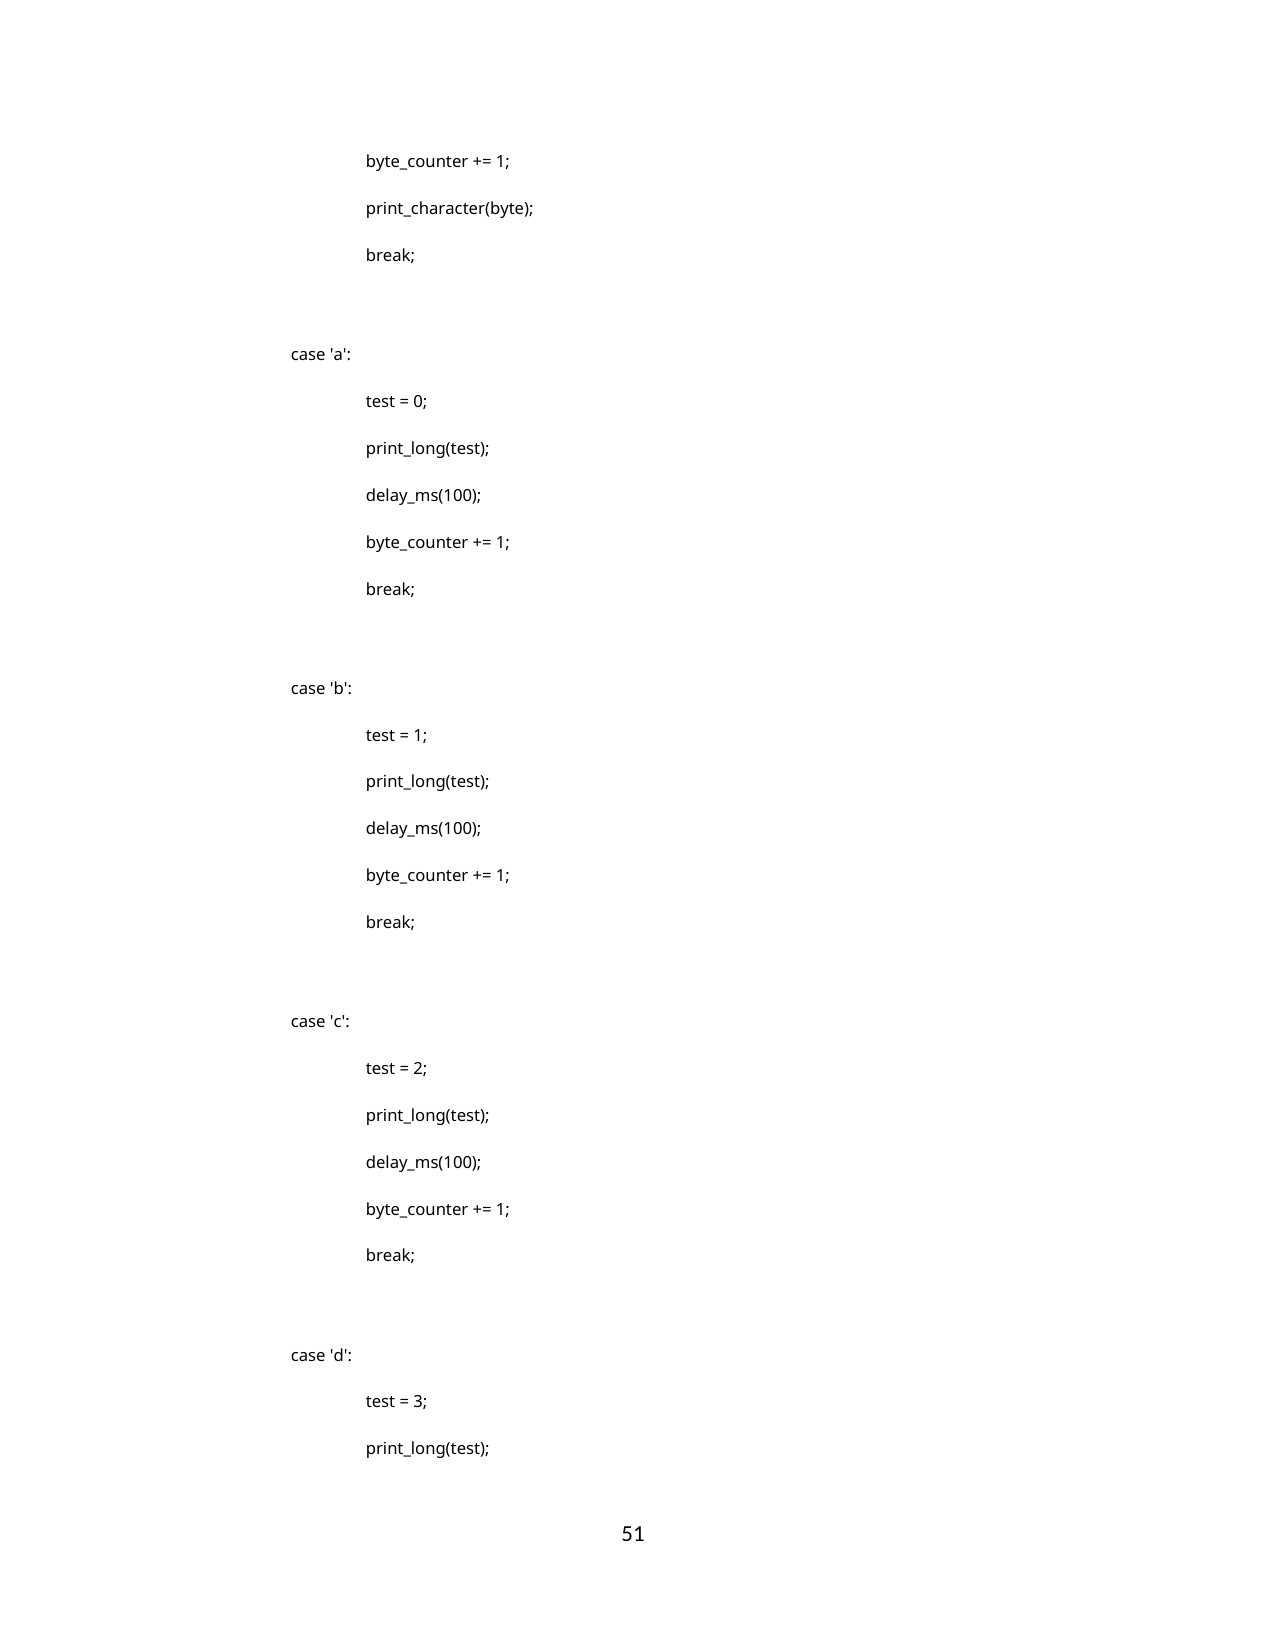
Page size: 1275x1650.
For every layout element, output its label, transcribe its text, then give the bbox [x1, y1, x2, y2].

text case 'c': [141, 1010, 1125, 1032]
text break; [141, 1244, 1125, 1267]
text case 'a': [141, 343, 1125, 366]
text test = 1; [141, 723, 1125, 746]
text test = 0; [141, 390, 1125, 412]
text print_long(test); [141, 770, 1125, 793]
text break; [141, 911, 1125, 933]
text print_long(test); [141, 437, 1125, 459]
text case 'b': [141, 676, 1125, 699]
text delay_ms(100); [141, 817, 1125, 839]
text print_long(test); [141, 1437, 1125, 1459]
text byte_counter += 1; [141, 530, 1125, 553]
text break; [141, 577, 1125, 600]
text byte_counter += 1; [141, 150, 1125, 173]
text byte_counter += 1; [141, 864, 1125, 886]
text delay_ms(100); [141, 483, 1125, 506]
text print_long(test); [141, 1103, 1125, 1126]
text case 'd': [141, 1343, 1125, 1366]
text print_character(byte); [141, 197, 1125, 219]
text test = 3; [141, 1390, 1125, 1413]
text break; [141, 244, 1125, 266]
text test = 2; [141, 1057, 1125, 1079]
text byte_counter += 1; [141, 1197, 1125, 1220]
text delay_ms(100); [141, 1150, 1125, 1173]
